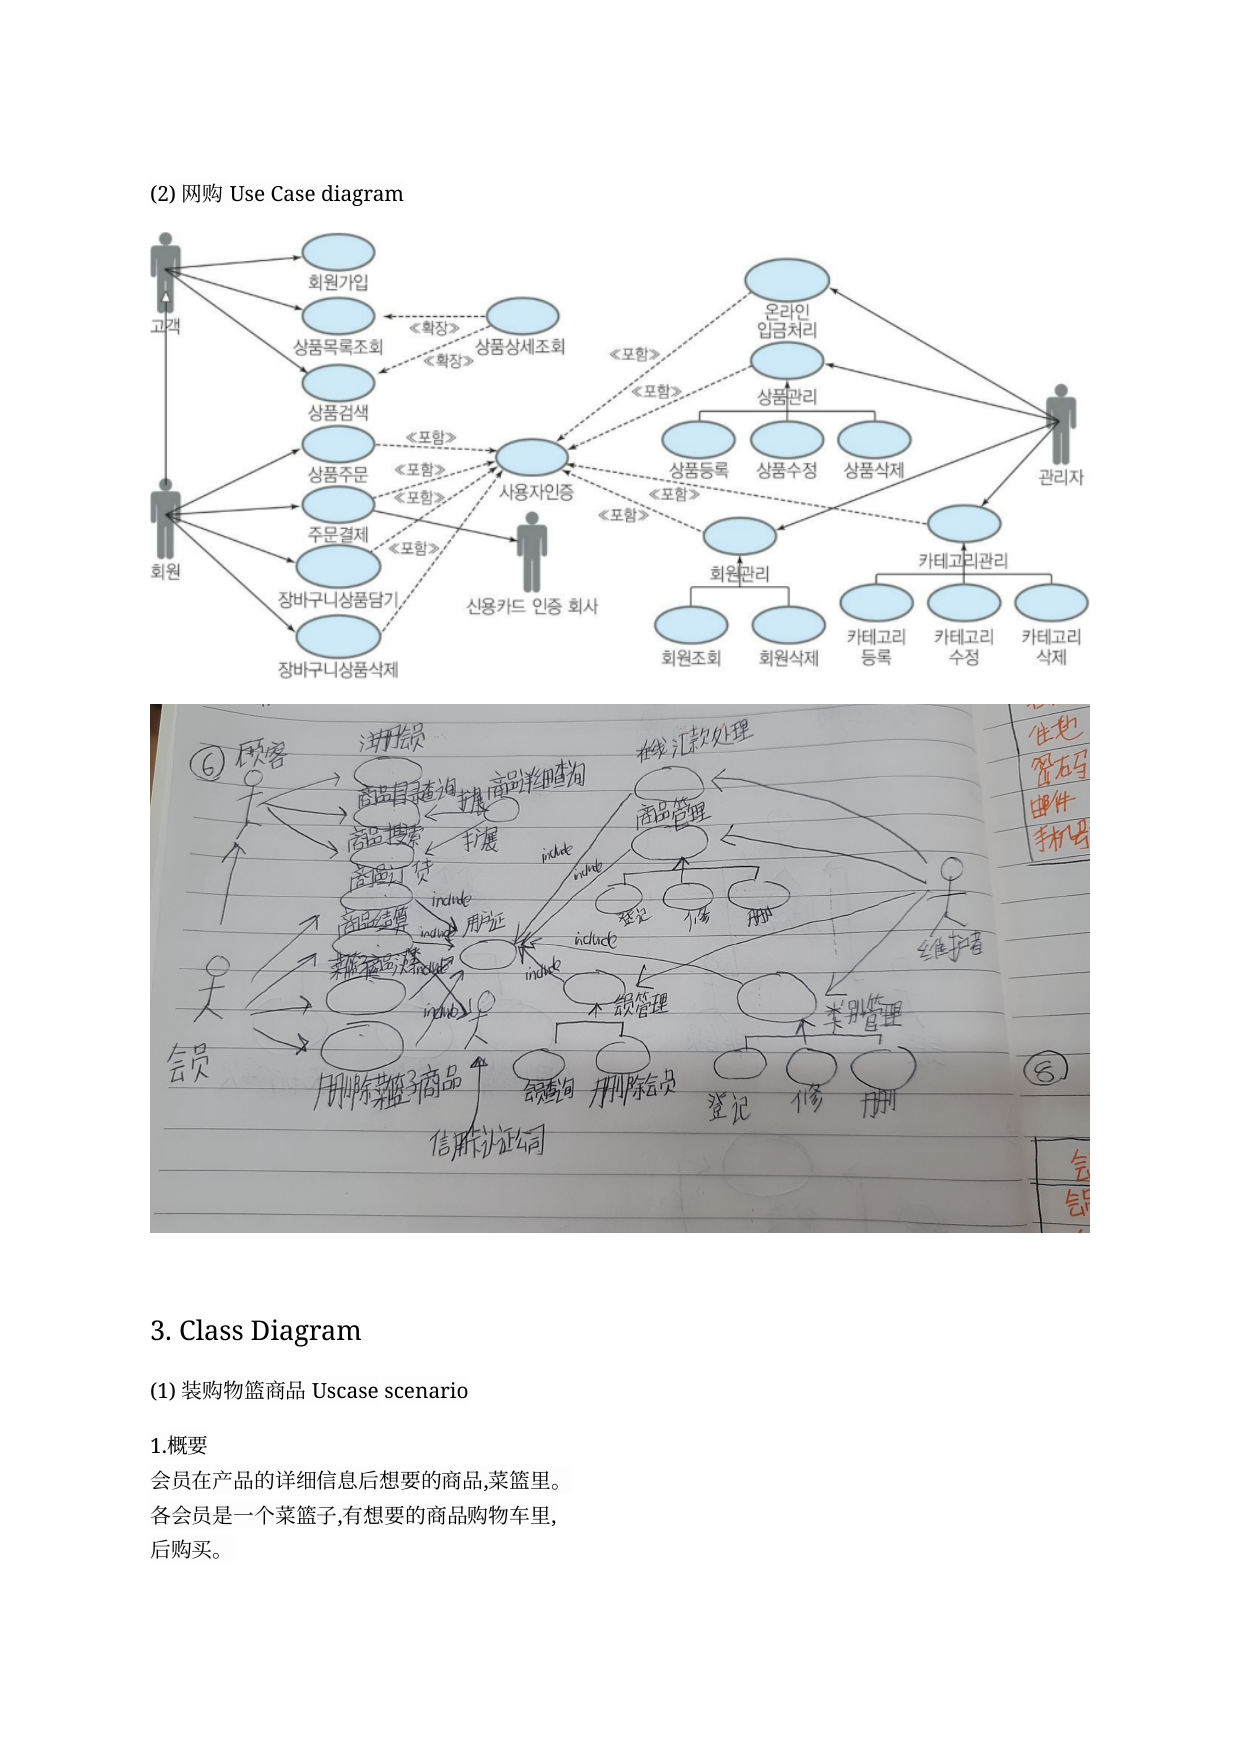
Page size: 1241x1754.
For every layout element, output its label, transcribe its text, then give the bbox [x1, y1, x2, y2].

text (1) 装购物篮商品 Uscase scenario [150, 1374, 1090, 1404]
text 3. Class Diagram [150, 1311, 1090, 1348]
text (2) 网购 Use Case diagram [229, 177, 1090, 207]
picture [150, 704, 1090, 1233]
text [150, 1430, 1090, 1596]
picture [150, 232, 1090, 680]
